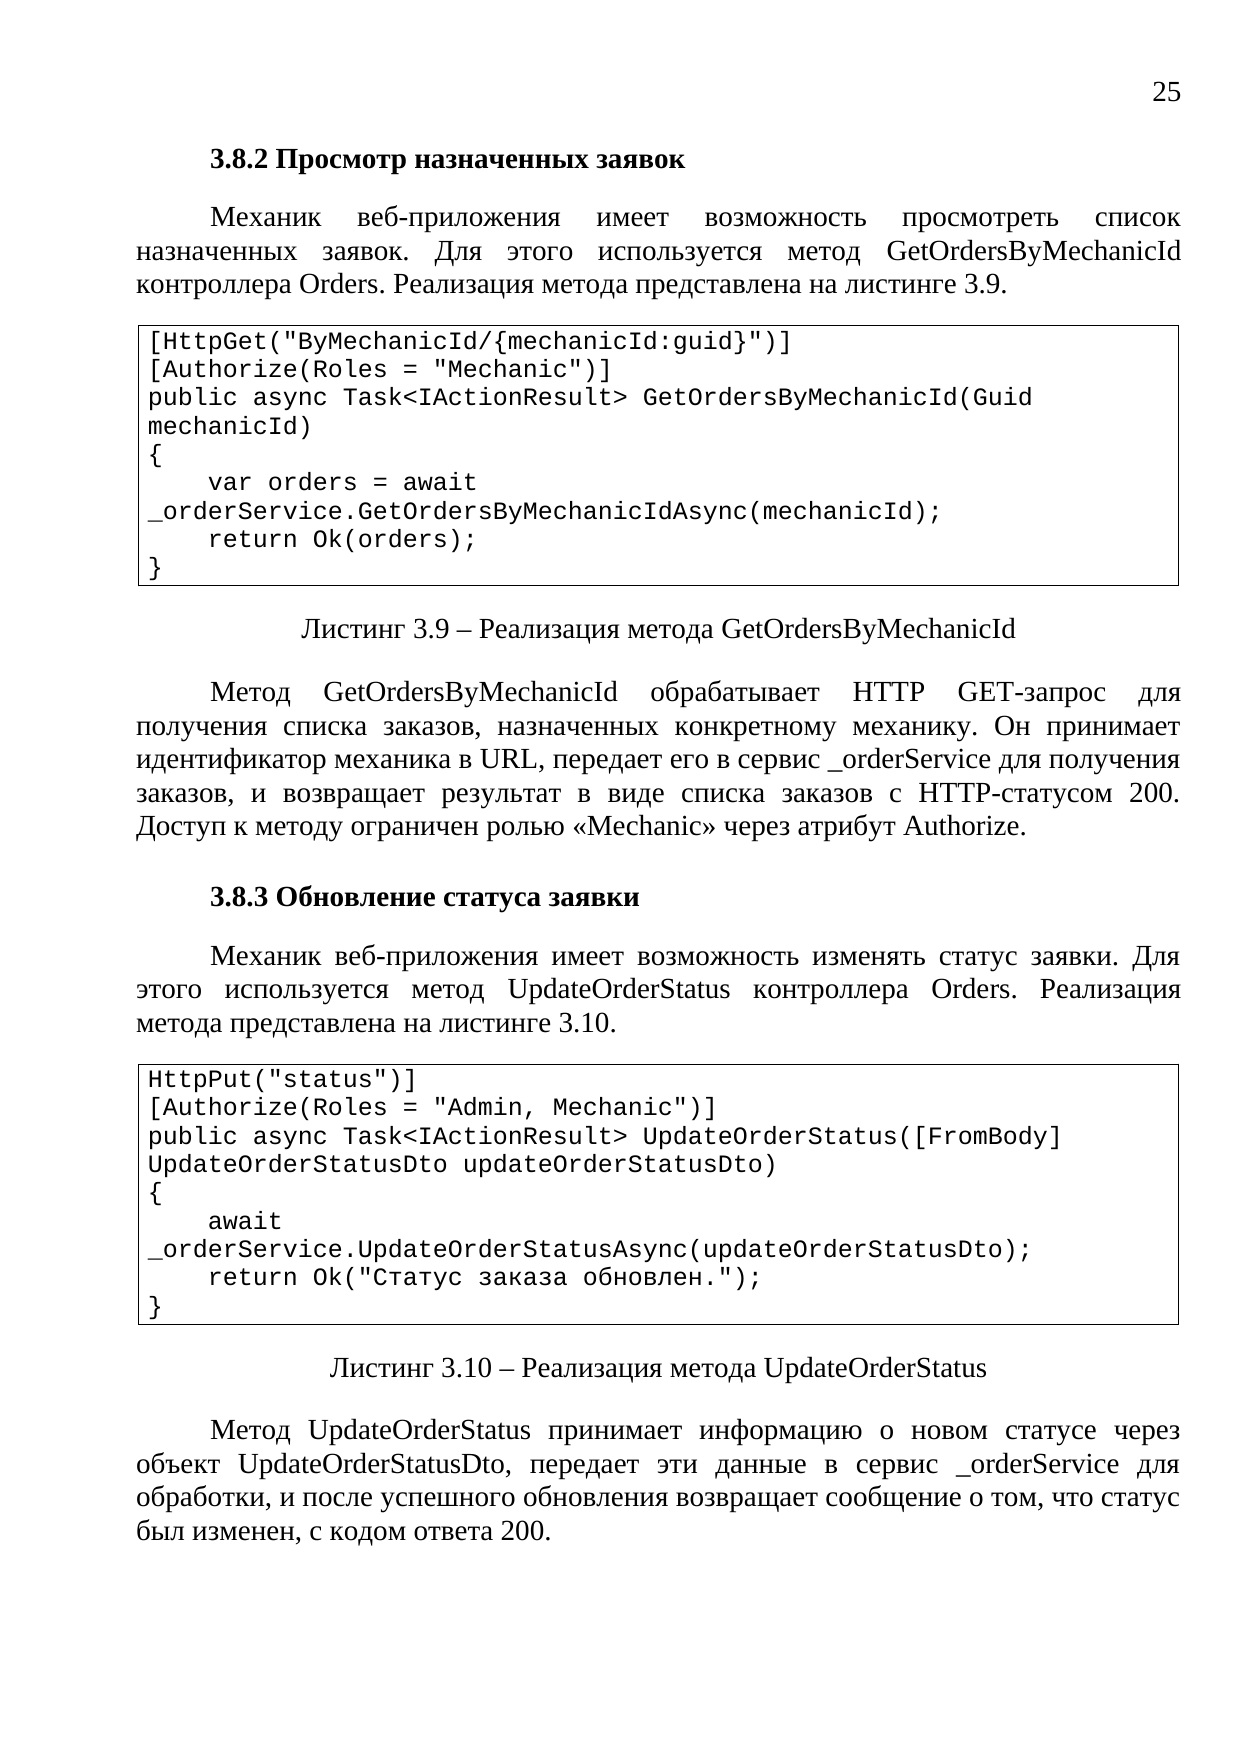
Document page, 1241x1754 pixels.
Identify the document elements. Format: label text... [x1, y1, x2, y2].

text Листинг 3.10 – Реализация метода UpdateOrderStatus [136, 1350, 1181, 1383]
text [Authorize(Roles = "Admin, Mechanic")] [139, 1092, 1178, 1120]
text Листинг 3.9 – Реализация метода GetOrdersByMechanicId [136, 611, 1181, 645]
text } [139, 552, 1178, 585]
text HttpPut("status")] [139, 1065, 1178, 1092]
text public async Task<IActionResult> UpdateOrderStatus([FromBody] UpdateOrderStatusDto updateOrderStatusDto) [139, 1120, 1178, 1177]
text var orders = await _orderService.GetOrdersByMechanicIdAsync(mechanicId); [139, 467, 1178, 523]
text public async Task<IActionResult> GetOrdersByMechanicId(Guid mechanicId) [139, 382, 1178, 438]
text } [139, 1290, 1178, 1324]
subtitle Обновление статуса заявки [136, 879, 1181, 913]
text await _orderService.UpdateOrderStatusAsync(updateOrderStatusDto); [139, 1205, 1178, 1262]
text Механик веб-приложения имеет возможность изменять статус заявки. Для этого используется метод UpdateOrderStatus контроллера Orders. Реализация метода представлена на листинге 3.10. [136, 938, 1181, 1038]
text Механик веб-приложения имеет возможность просмотреть список назначенных заявок. Для этого используется метод GetOrdersByMechanicId контроллера Orders. Реализация метода представлена на листинге 3.9. [136, 199, 1181, 300]
text return Ok("Статус заказа обновлен."); [139, 1262, 1178, 1290]
text Метод UpdateOrderStatus принимает информацию о новом статусе через объект UpdateOrderStatusDto, передает эти данные в сервис _orderService для обработки, и после успешного обновления возвращает сообщение о том, что статус был изменен, с кодом ответа 200. [136, 1412, 1181, 1547]
text [HttpGet("ByMechanicId/{mechanicId:guid}")] [139, 326, 1178, 353]
text [Authorize(Roles = "Mechanic")] [139, 353, 1178, 382]
text Метод GetOrdersByMechanicId обрабатывает HTTP GET-запрос для получения списка заказов, назначенных конкретному механику. Он принимает идентификатор механика в URL, передает его в сервис _orderService для получения заказов, и возвращает результат в виде списка заказов с HTTP-статусом 200. Доступ к методу ограничен ролью «Mechanic» через атрибут Authorize. [136, 674, 1181, 842]
subtitle Просмотр назначенных заявок [136, 141, 1181, 174]
text { [139, 1177, 1178, 1205]
text return Ok(orders); [139, 523, 1178, 552]
text { [139, 438, 1178, 467]
